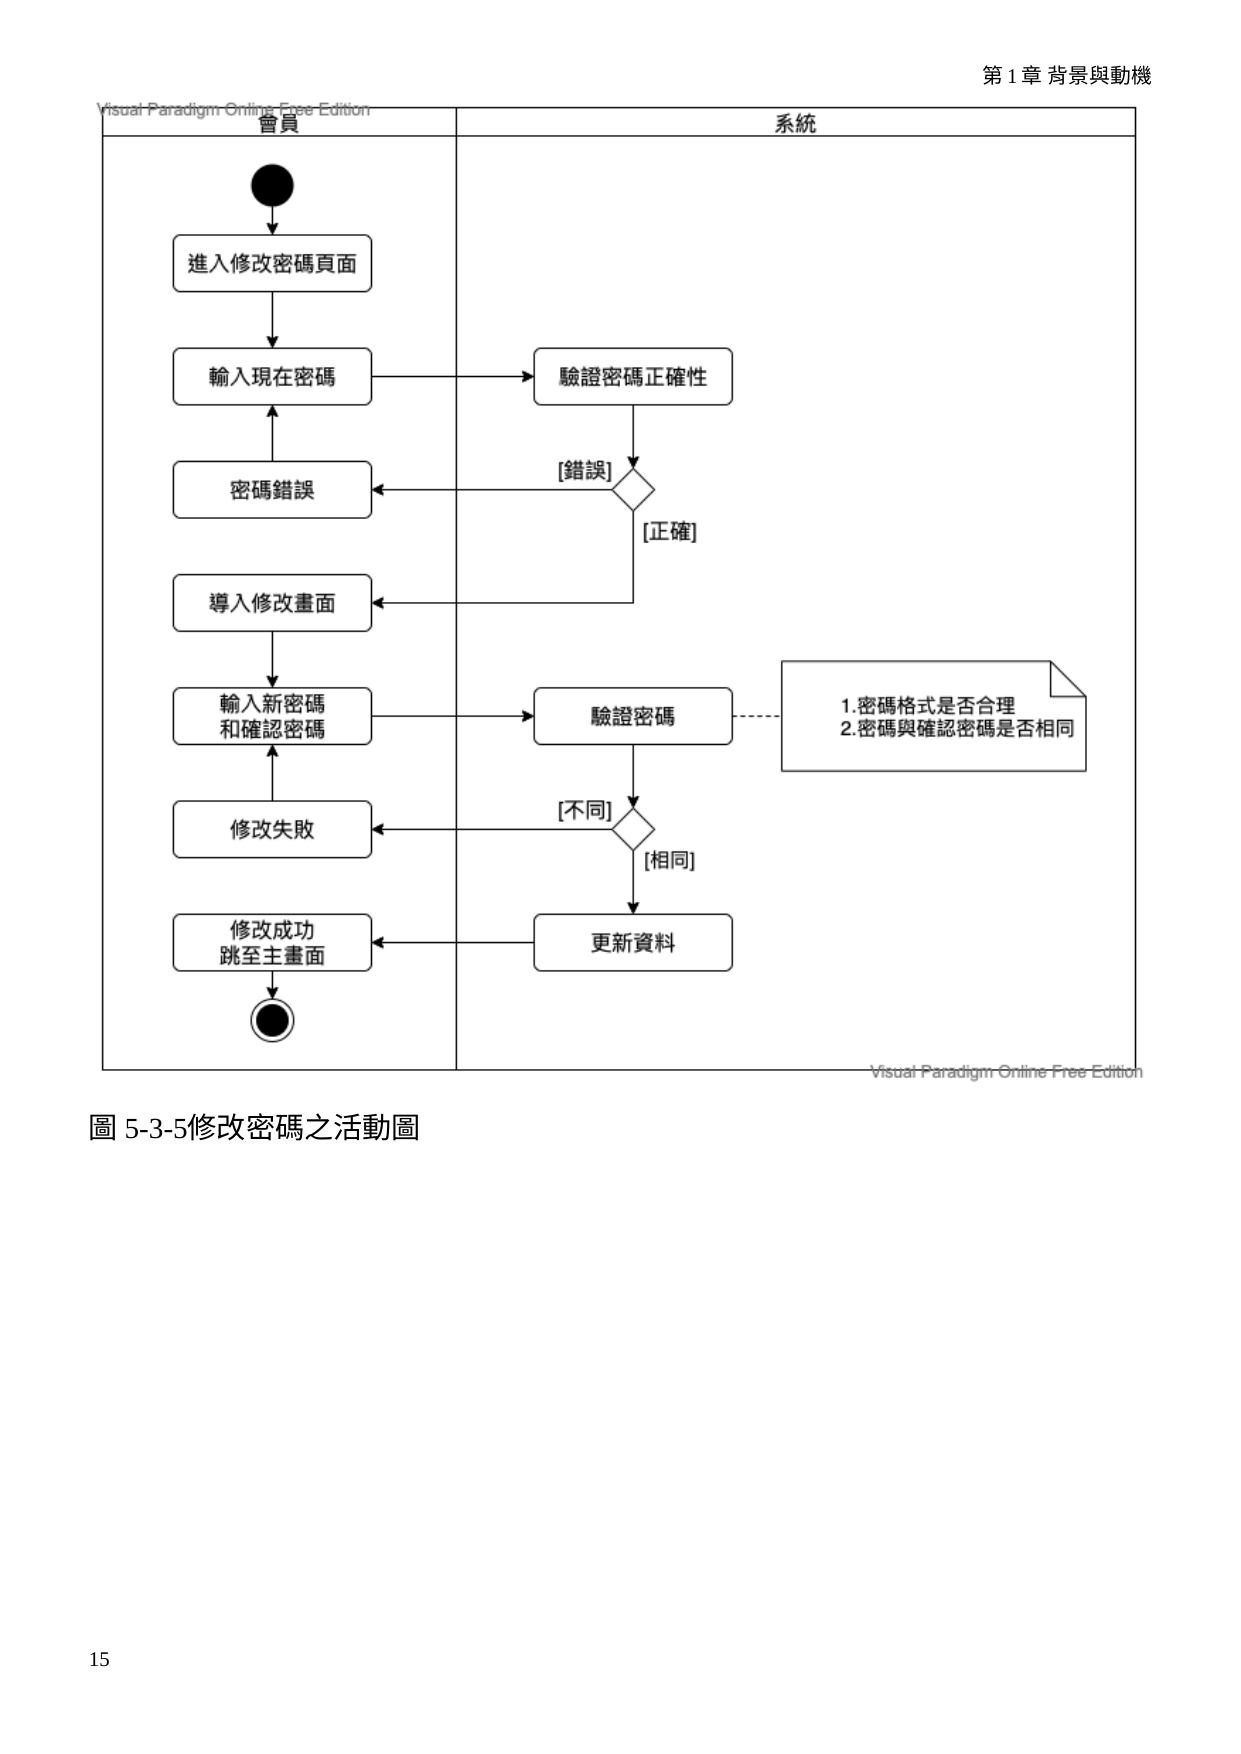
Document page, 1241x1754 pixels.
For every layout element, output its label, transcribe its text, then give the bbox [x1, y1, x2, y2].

picture [88, 94, 1152, 1085]
